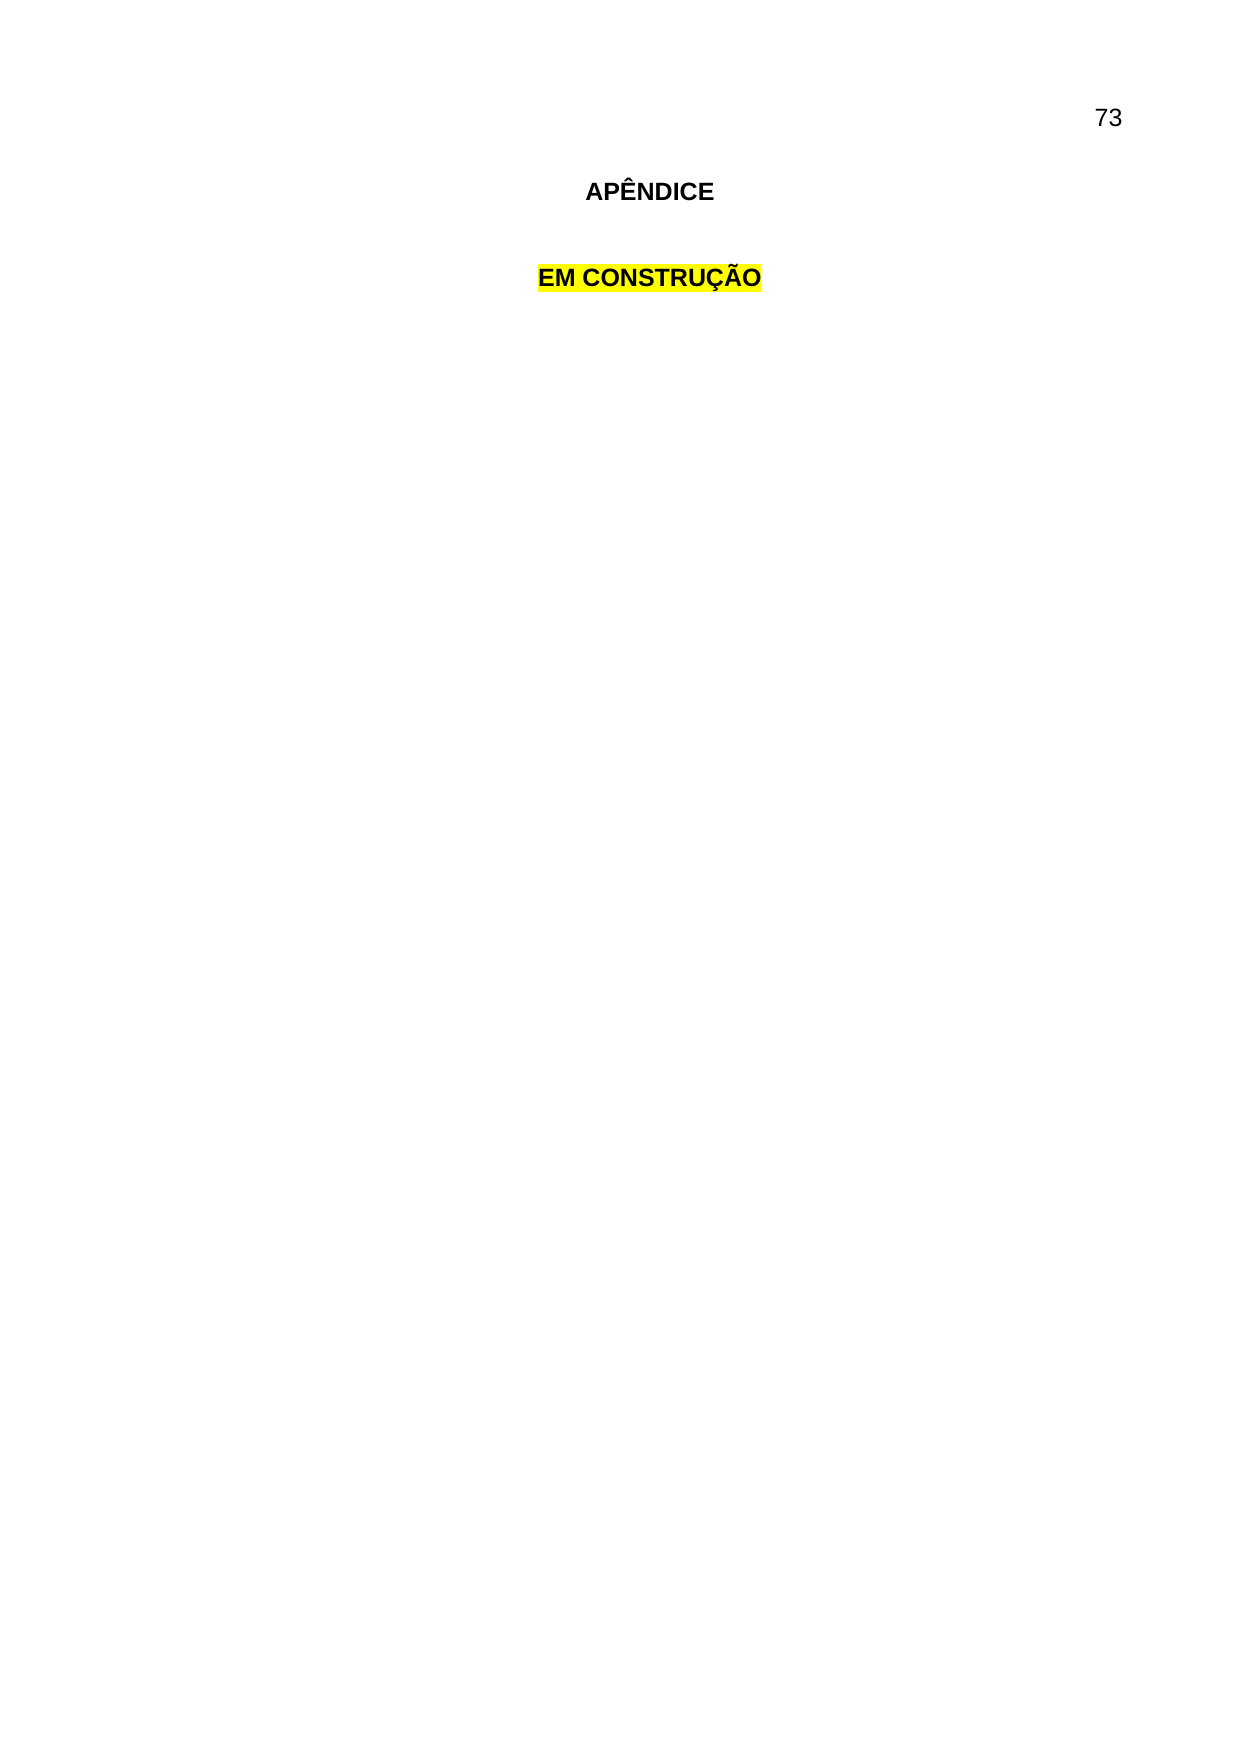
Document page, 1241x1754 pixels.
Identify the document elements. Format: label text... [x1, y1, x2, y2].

text EM CONSTRUÇÃO [177, 263, 1122, 292]
text APÊNDICE [177, 177, 1122, 206]
